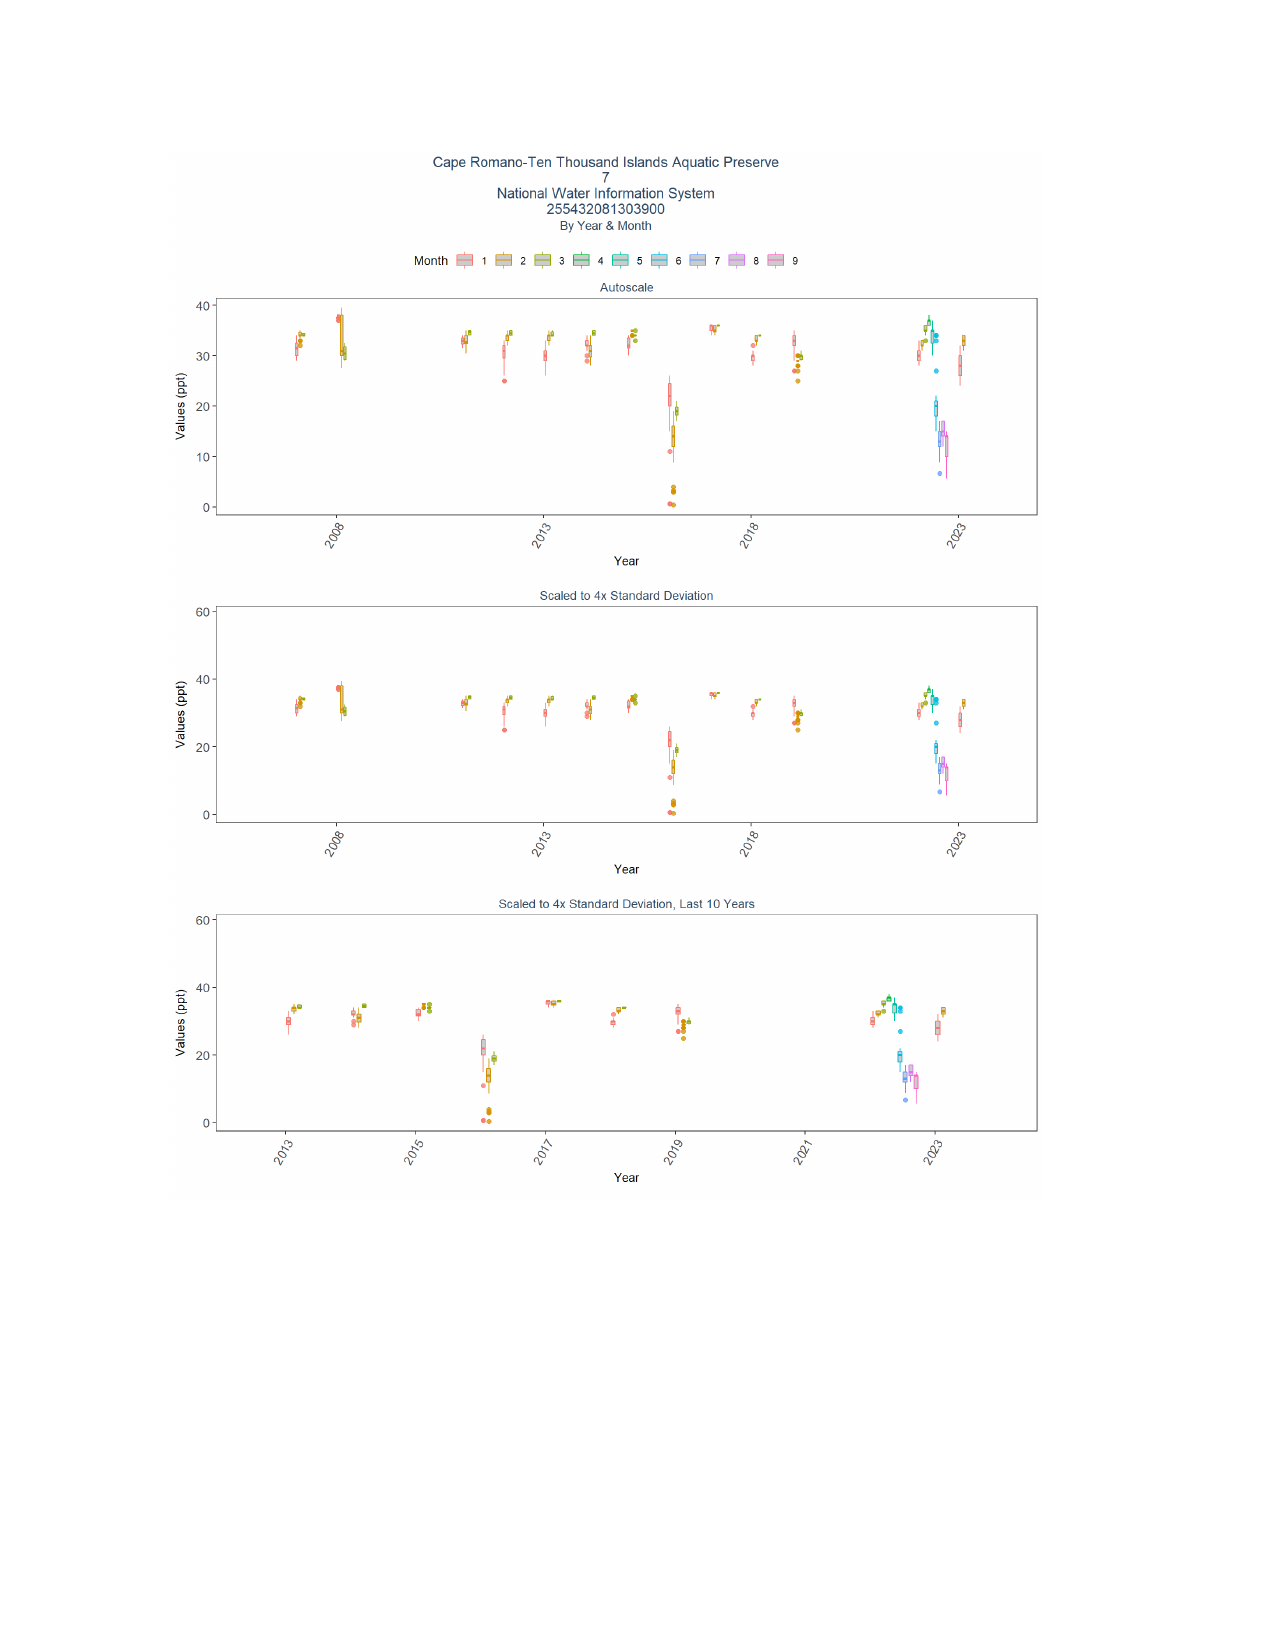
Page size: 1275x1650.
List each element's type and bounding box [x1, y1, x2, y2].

picture [168, 150, 1044, 1200]
